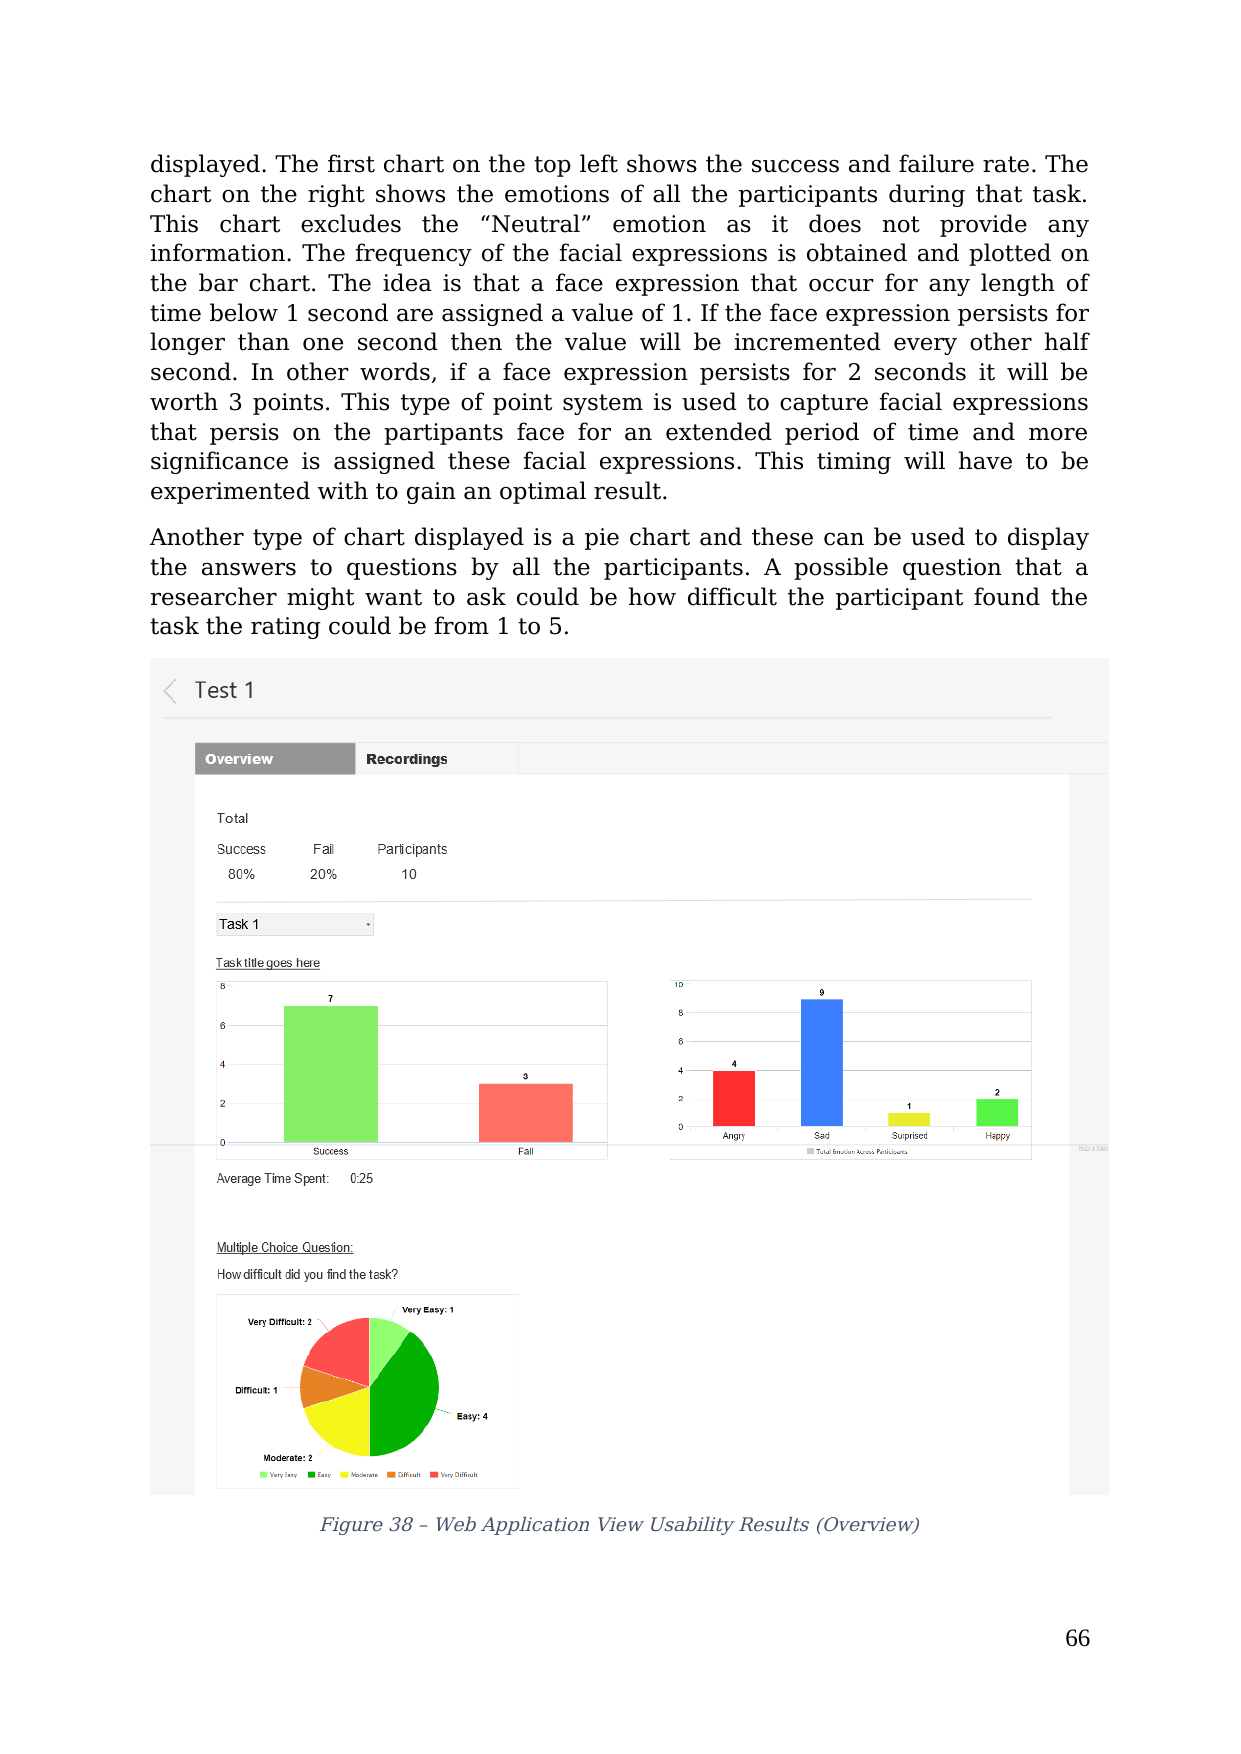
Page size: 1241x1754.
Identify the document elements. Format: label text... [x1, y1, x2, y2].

picture [150, 658, 1109, 1495]
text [150, 150, 1090, 504]
text Figure 38 – Web Application View Usability Results (Overview) [150, 1513, 1090, 1536]
text Another type of chart displayed is a pie chart and these can be used to display the answers to questions by all the participants. A possible question that a researcher might want to ask could be how difficult the participant found the task the rating could be from 1 to 5. [150, 523, 1090, 639]
